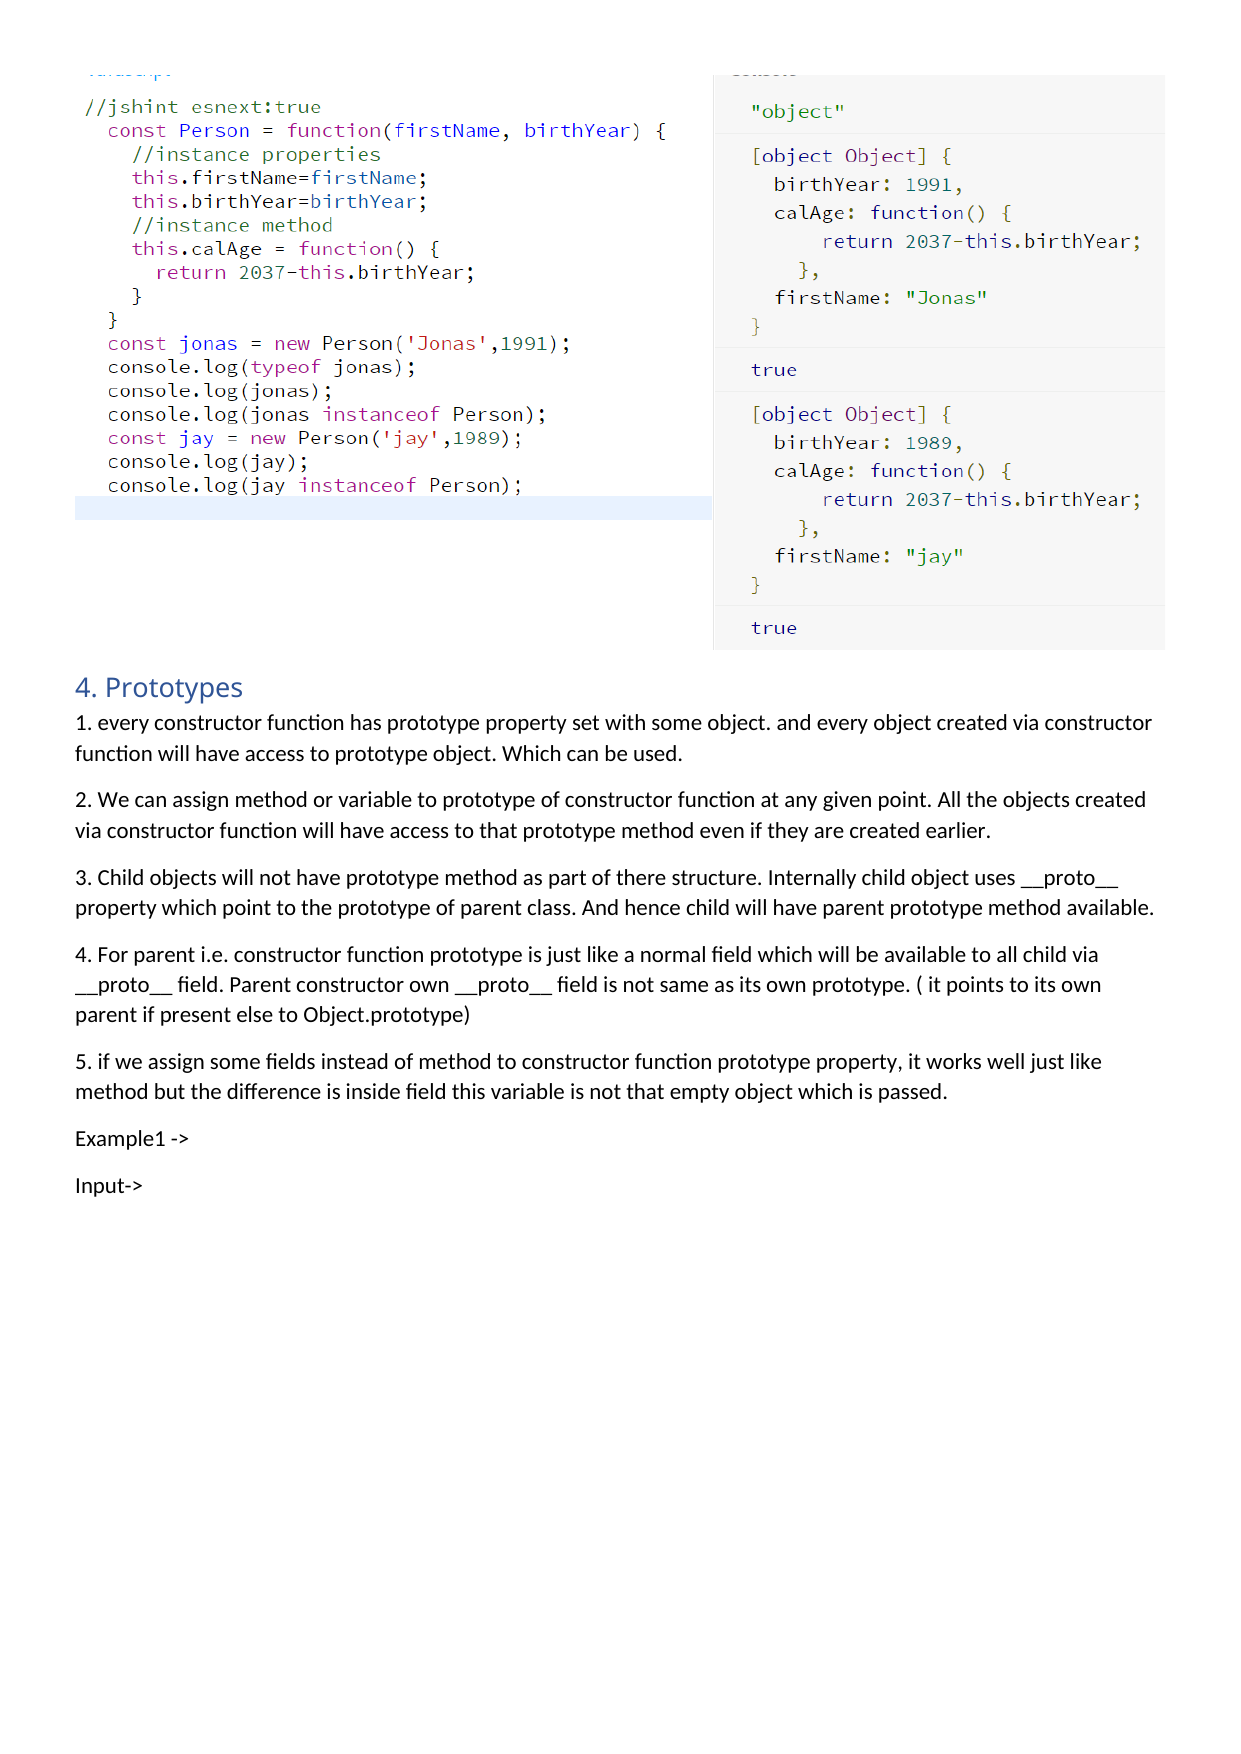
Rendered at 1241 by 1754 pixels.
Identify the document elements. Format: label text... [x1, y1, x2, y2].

text 1. every constructor function has prototype property set with some object. and every object created via constructor function will have access to prototype object. Which can be used. [75, 708, 1165, 767]
picture [75, 75, 1166, 650]
text 4. For parent i.e. constructor function prototype is just like a normal field which will be available to all child via __proto__ field. Parent constructor own __proto__ field is not same as its own prototype. ( it points to its own parent if present else to Object.prototype) [75, 940, 1165, 1028]
text 2. We can assign method or variable to prototype of constructor function at any given point. All the objects created via constructor function will have access to that prototype method even if they are created earlier. [75, 786, 1165, 844]
text 5. if we assign some fields instead of method to constructor function prototype property, it works well just like method but the difference is inside field this variable is not that empty object which is passed. [75, 1047, 1165, 1105]
subtitle 4. Prototypes [75, 669, 1165, 706]
text Example1 -> [75, 1124, 1165, 1152]
text 3. Child objects will not have prototype method as part of there structure. Internally child object uses __proto__ property which point to the prototype of parent class. And hence child will have parent prototype method available. [75, 863, 1165, 921]
text Input-> [75, 1171, 1165, 1199]
